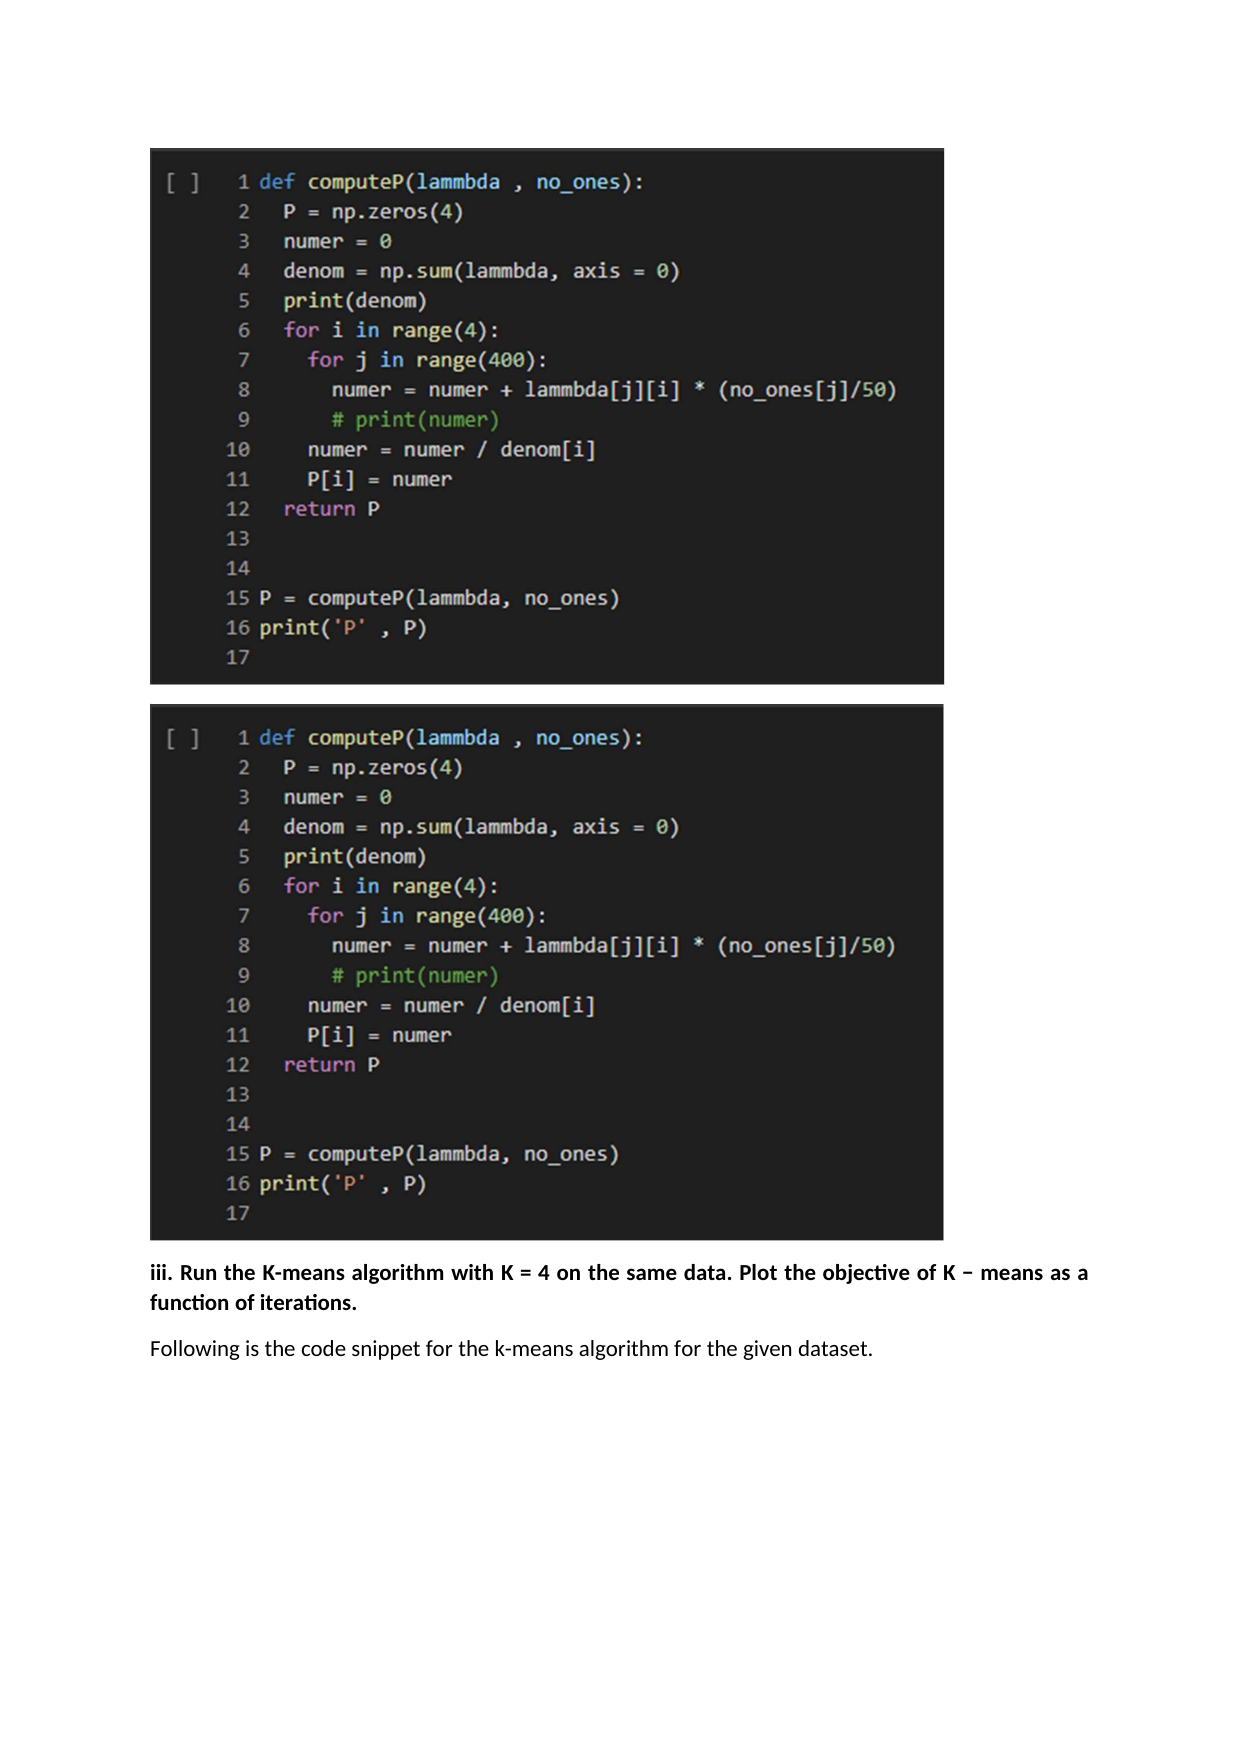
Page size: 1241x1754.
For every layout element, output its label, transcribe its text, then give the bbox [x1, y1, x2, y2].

text Following is the code snippet for the k-means algorithm for the given dataset. [150, 1334, 1103, 1363]
picture [149, 147, 945, 685]
text iii. Run the K-means algorithm with K = 4 on the same data. Plot the objective of K − means as a function of iterations. [150, 1258, 1103, 1316]
picture [149, 703, 944, 1241]
